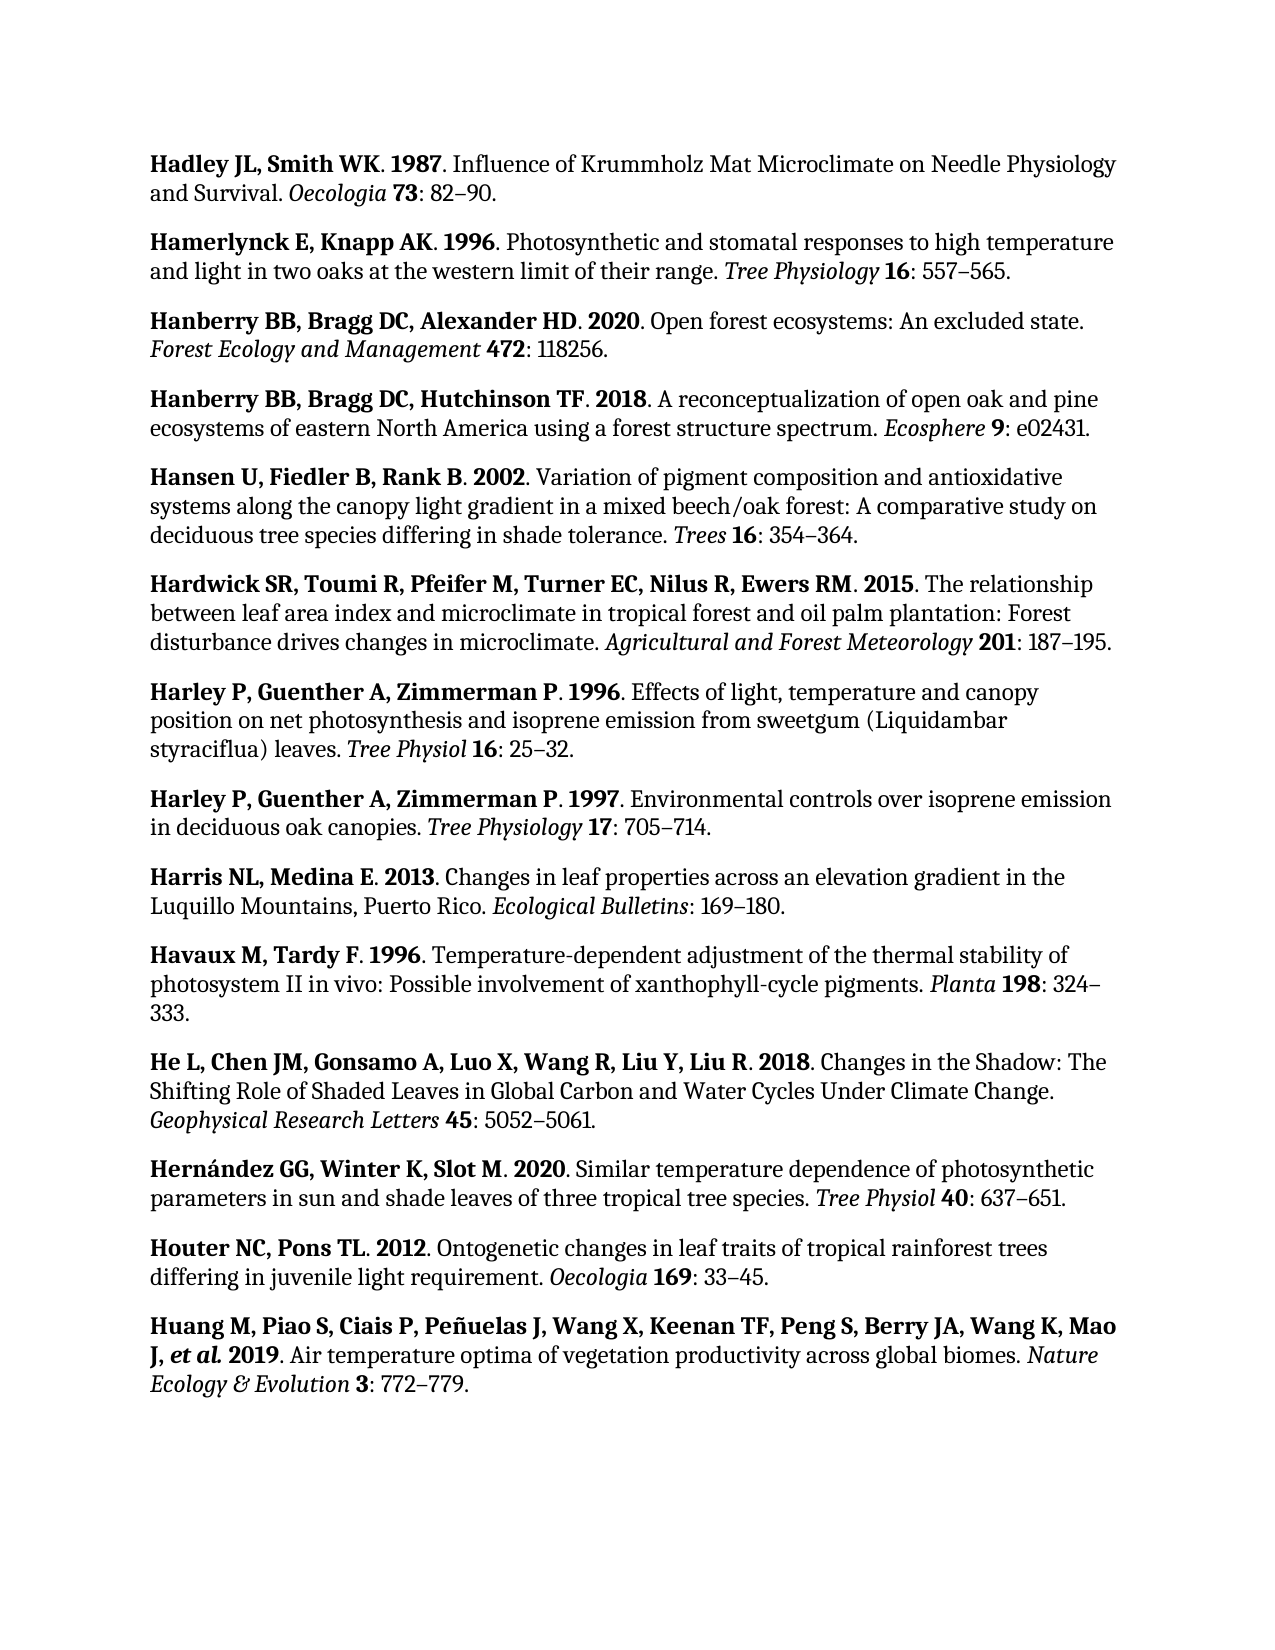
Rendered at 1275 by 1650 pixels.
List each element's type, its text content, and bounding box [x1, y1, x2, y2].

text Hamerlynck E, Knapp AK. 1996. Photosynthetic and stomatal responses to high temperature and light in two oaks at the western limit of their range. Tree Physiology 16: 557–565. [150, 228, 1125, 286]
text Houter NC, Pons TL. 2012. Ontogenetic changes in leaf traits of tropical rainforest trees differing in juvenile light requirement. Oecologia 169: 33–45. [150, 1234, 1125, 1291]
text Hanberry BB, Bragg DC, Alexander HD. 2020. Open forest ecosystems: An excluded state. Forest Ecology and Management 472: 118256. [150, 307, 1125, 364]
text Hansen U, Fiedler B, Rank B. 2002. Variation of pigment composition and antioxidative systems along the canopy light gradient in a mixed beech/oak forest: A comparative study on deciduous tree species differing in shade tolerance. Trees 16: 354–364. [150, 463, 1125, 549]
text Havaux M, Tardy F. 1996. Temperature-dependent adjustment of the thermal stability of photosystem II in vivo: Possible involvement of xanthophyll-cycle pigments. Planta 198: 324–333. [150, 941, 1125, 1027]
text Harris NL, Medina E. 2013. Changes in leaf properties across an elevation gradient in the Luquillo Mountains, Puerto Rico. Ecological Bulletins: 169–180. [150, 863, 1125, 920]
text He L, Chen JM, Gonsamo A, Luo X, Wang R, Liu Y, Liu R. 2018. Changes in the Shadow: The Shifting Role of Shaded Leaves in Global Carbon and Water Cycles Under Climate Change. Geophysical Research Letters 45: 5052–5061. [150, 1048, 1125, 1134]
text Huang M, Piao S, Ciais P, Peñuelas J, Wang X, Keenan TF, Peng S, Berry JA, Wang K, Mao J, et al. 2019. Air temperature optima of vegetation productivity across global biomes. Nature Ecology & Evolution 3: 772–779. [150, 1312, 1125, 1398]
text Hanberry BB, Bragg DC, Hutchinson TF. 2018. A reconceptualization of open oak and pine ecosystems of eastern North America using a forest structure spectrum. Ecosphere 9: e02431. [150, 385, 1125, 442]
text Harley P, Guenther A, Zimmerman P. 1996. Effects of light, temperature and canopy position on net photosynthesis and isoprene emission from sweetgum (Liquidambar styraciflua) leaves. Tree Physiol 16: 25–32. [150, 677, 1125, 764]
text Hardwick SR, Toumi R, Pfeifer M, Turner EC, Nilus R, Ewers RM. 2015. The relationship between leaf area index and microclimate in tropical forest and oil palm plantation: Forest disturbance drives changes in microclimate. Agricultural and Forest Meteorology 201: 187–195. [150, 570, 1125, 657]
text Hadley JL, Smith WK. 1987. Influence of Krummholz Mat Microclimate on Needle Physiology and Survival. Oecologia 73: 82–90. [150, 150, 1125, 207]
text Harley P, Guenther A, Zimmerman P. 1997. Environmental controls over isoprene emission in deciduous oak canopies. Tree Physiology 17: 705–714. [150, 784, 1125, 842]
text Hernández GG, Winter K, Slot M. 2020. Similar temperature dependence of photosynthetic parameters in sun and shade leaves of three tropical tree species. Tree Physiol 40: 637–651. [150, 1155, 1125, 1213]
